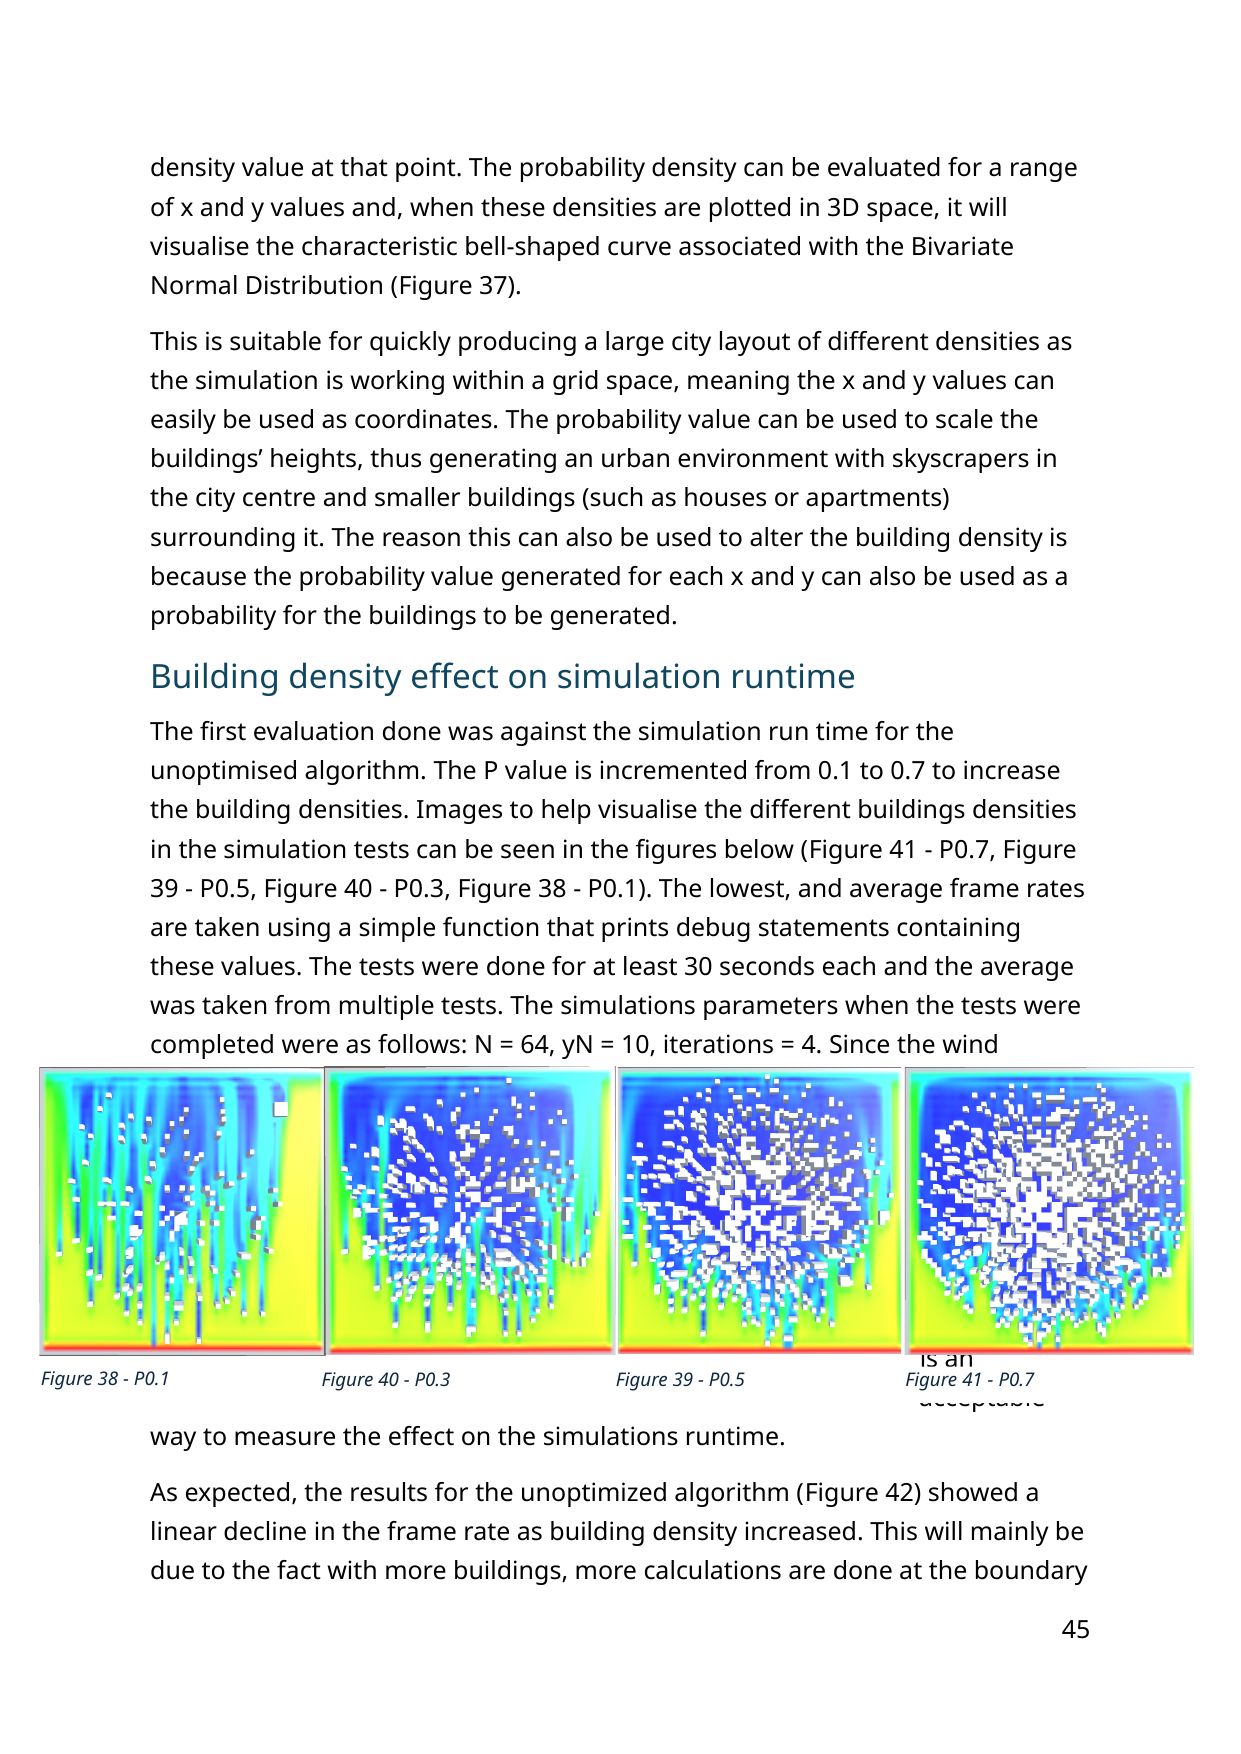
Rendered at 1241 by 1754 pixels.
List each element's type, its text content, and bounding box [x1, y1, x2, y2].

text This is suitable for quickly producing a large city layout of different densities as the simulation is working within a grid space, meaning the x and y values can easily be used as coordinates. The probability value can be used to scale the buildings’ heights, thus generating an urban environment with skyscrapers in the city centre and smaller buildings (such as houses or apartments) surrounding it. The reason this can also be used to alter the building density is because the probability value generated for each x and y can also be used as a probability for the buildings to be generated. [150, 323, 1090, 632]
picture [39, 1066, 901, 1356]
subtitle Building density effect on simulation runtime [150, 653, 1090, 699]
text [150, 1475, 1090, 1587]
picture [904, 1067, 1194, 1355]
